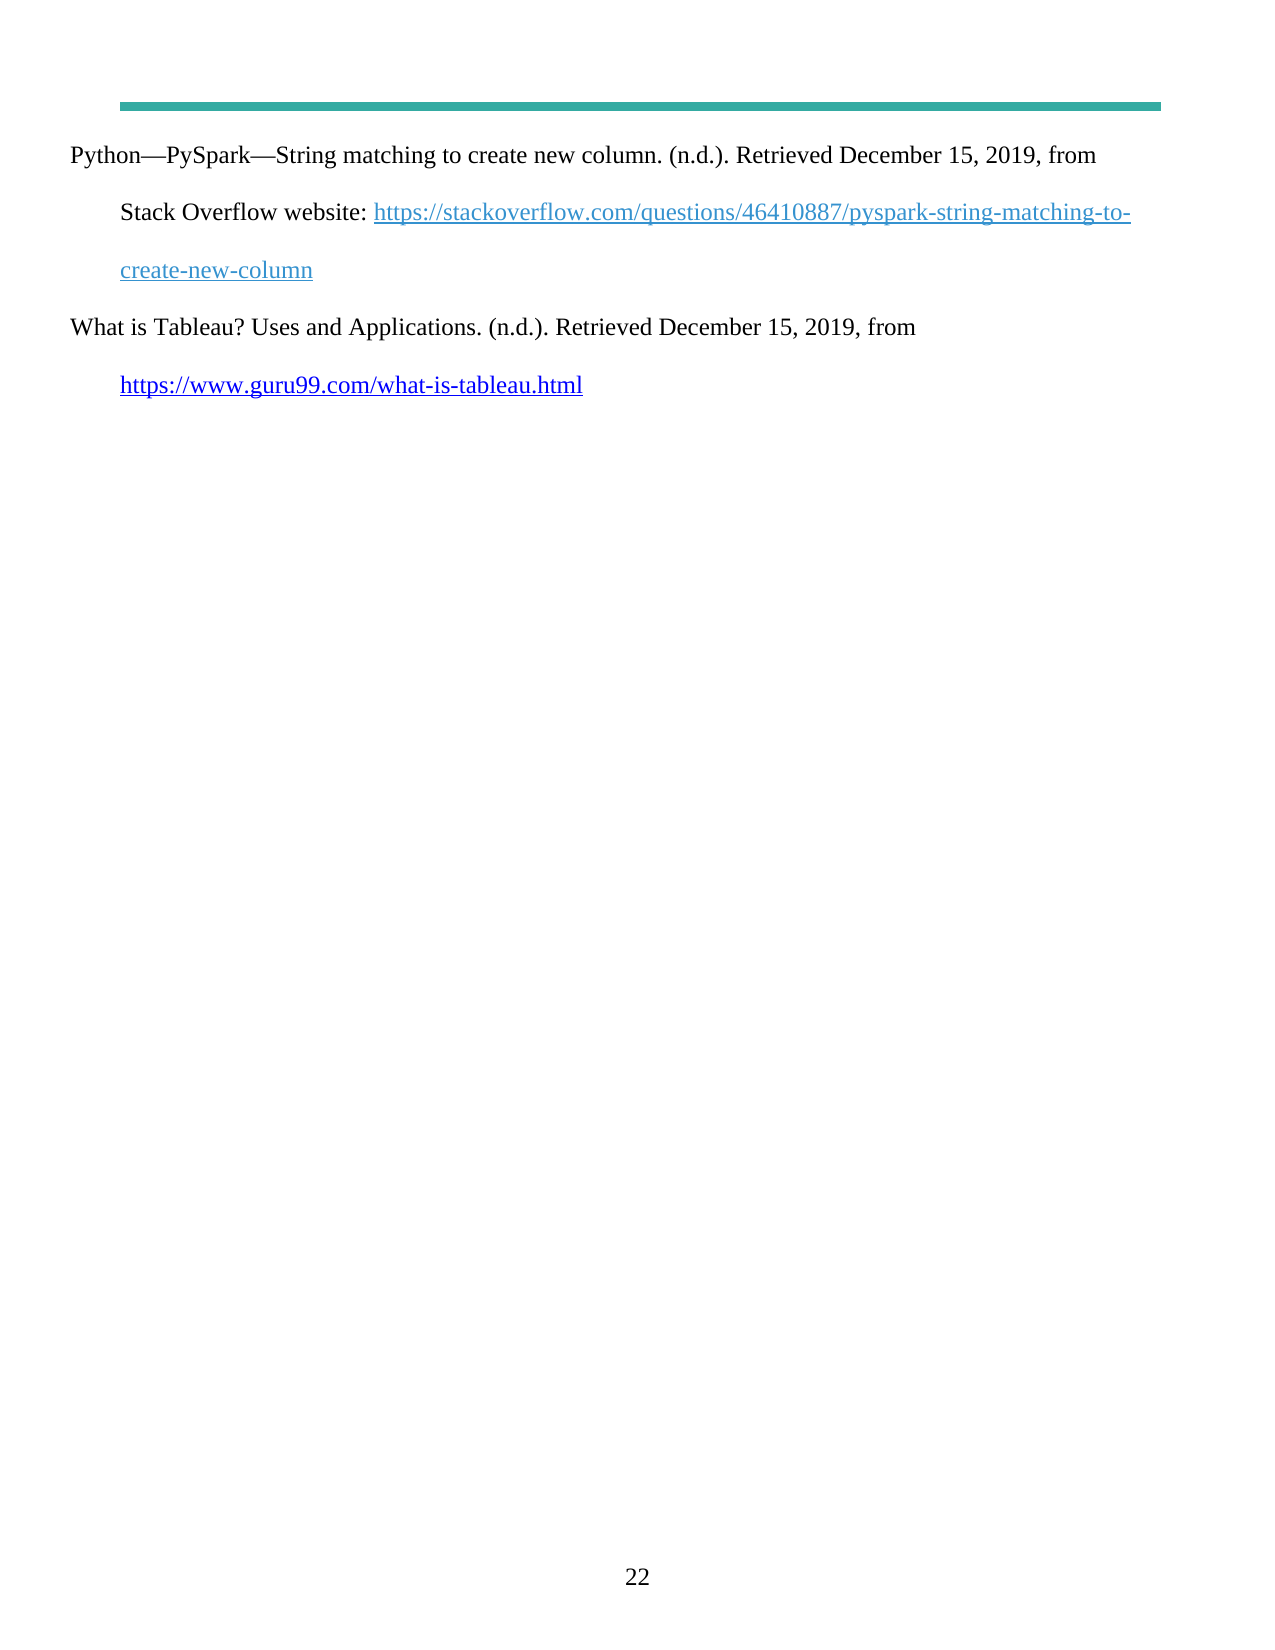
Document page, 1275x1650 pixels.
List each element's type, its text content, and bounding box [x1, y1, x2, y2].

text What is Tableau? Uses and Applications. (n.d.). Retrieved December 15, 2019, from https://www.guru99.com/what-is-tableau.html [70, 312, 1155, 399]
text Python—PySpark—String matching to create new column. (n.d.). Retrieved December 15, 2019, from Stack Overflow website: https://stackoverflow.com/questions/46410887/pyspark-string-matching-to-create-new-column [70, 140, 1155, 284]
